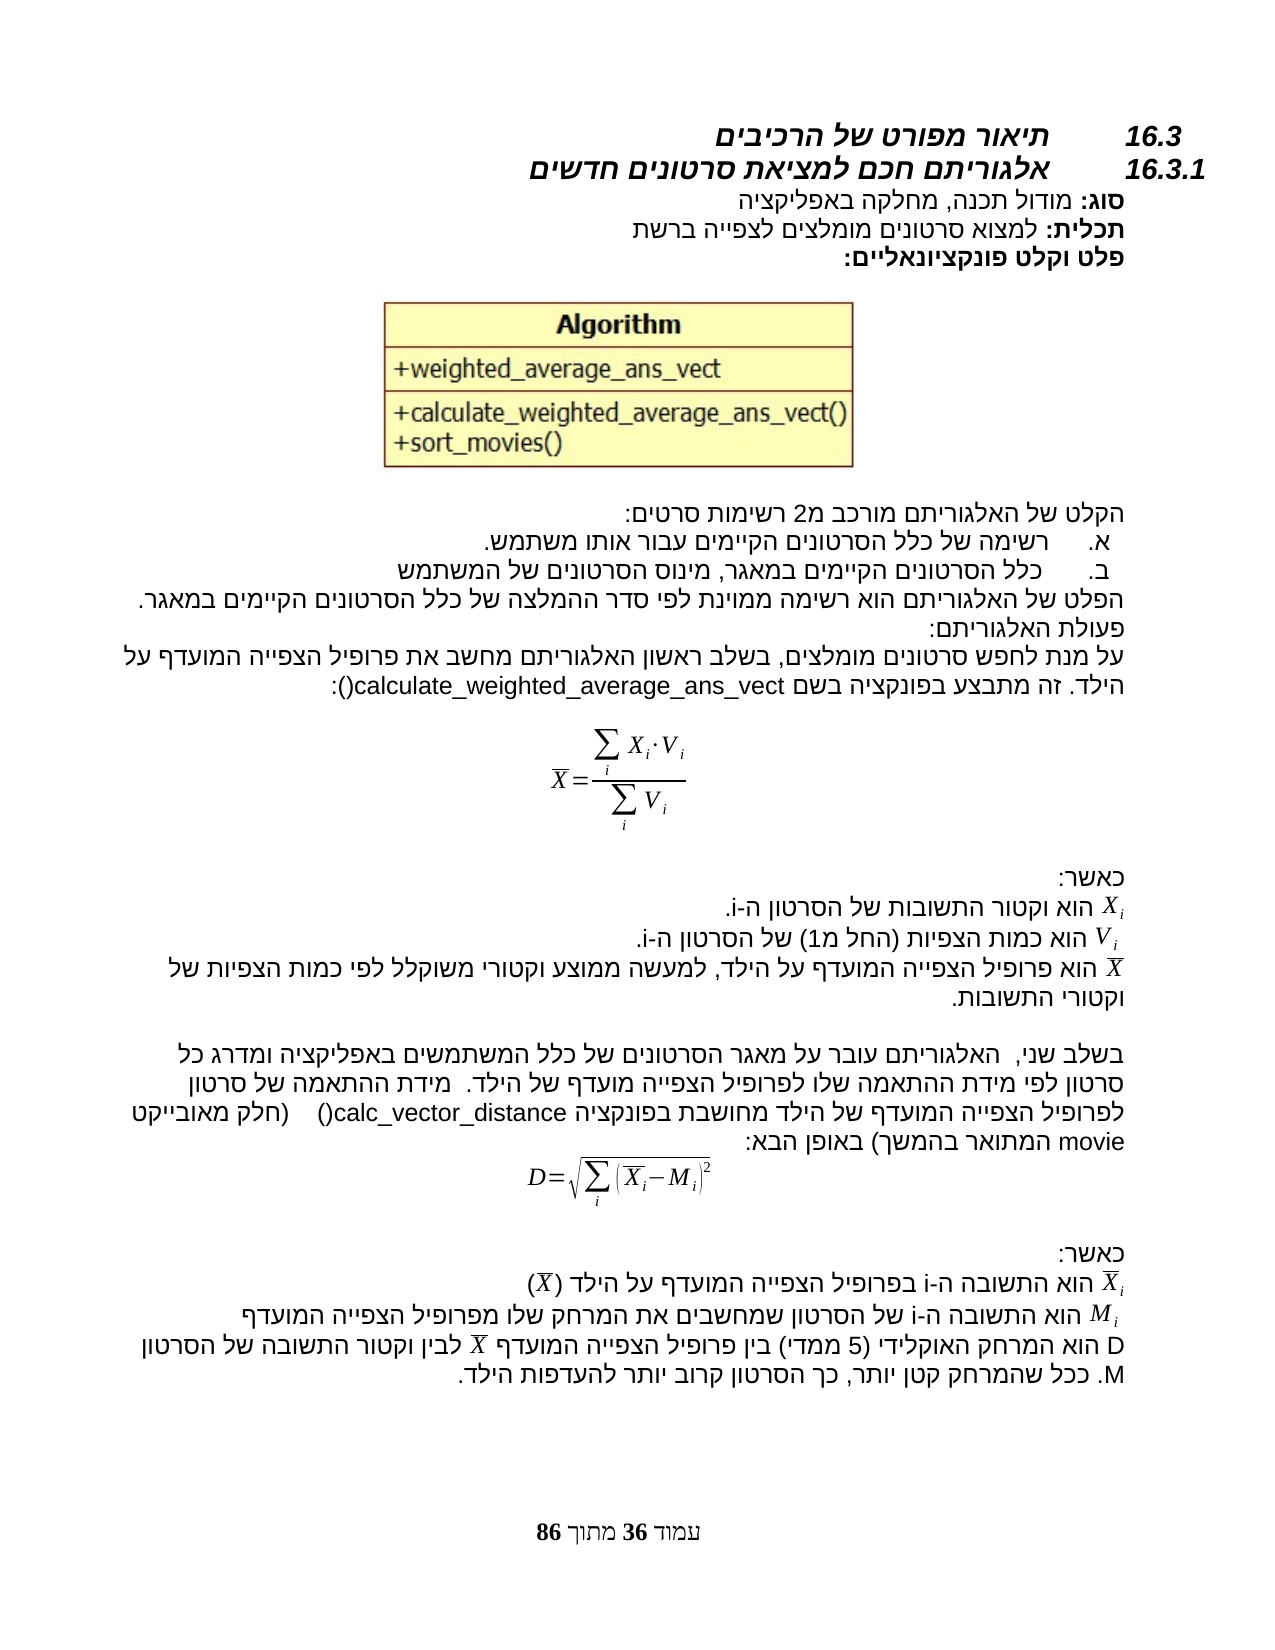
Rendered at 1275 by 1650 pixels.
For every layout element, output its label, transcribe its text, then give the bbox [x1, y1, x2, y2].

text כאשר: [112, 1239, 1125, 1268]
text הוא פרופיל הצפייה המועדף על הילד, למעשה ממוצע וקטורי משוקלל לפי כמות הצפיות של וקטורי התשובות. [112, 954, 1125, 1012]
text הוא כמות הצפיות (החל מ1) של הסרטון ה-i. [112, 923, 1125, 954]
text הוא התשובה ה-i בפרופיל הצפייה המועדף על הילד () [112, 1268, 1125, 1299]
list כלל הסרטונים הקיימים במאגר, מינוס הסרטונים של המשתמש [112, 556, 1087, 585]
text סוג: מודול תכנה, מחלקה באפליקציה [112, 186, 1125, 214]
text על מנת לחפש סרטונים מומלצים, בשלב ראשון האלגוריתם מחשב את פרופיל הצפייה המועדף על הילד. זה מתבצע בפונקציה בשם calculate_weighted_average_ans_vect(): [112, 642, 1125, 700]
text פלט וקלט פונקציונאליים: [112, 243, 1125, 272]
text D הוא המרחק האוקלידי (5 ממדי) בין פרופיל הצפייה המועדף לבין וקטור התשובה של הסרטון M. ככל שהמרחק קטן יותר, כך הסרטון קרוב יותר להעדפות הילד. [112, 1331, 1125, 1388]
picture [353, 272, 885, 499]
text כאשר: [112, 863, 1125, 891]
text פעולת האלגוריתם: [112, 614, 1125, 642]
subtitle אלגוריתם חכם למציאת סרטונים חדשים [112, 152, 1125, 186]
text תכלית: למצוא סרטונים מומלצים לצפייה ברשת [112, 214, 1125, 243]
text הוא התשובה ה-i של הסרטון שמחשבים את המרחק שלו מפרופיל הצפייה המועדף [112, 1299, 1125, 1331]
text הוא וקטור התשובות של הסרטון ה-i. [112, 891, 1125, 923]
text הקלט של האלגוריתם מורכב מ2 רשימות סרטים: [112, 499, 1125, 527]
text בשלב שני, האלגוריתם עובר על מאגר הסרטונים של כלל המשתמשים באפליקציה ומדרג כל סרטון לפי מידת ההתאמה שלו לפרופיל הצפייה מועדף של הילד. מידת ההתאמה של סרטון לפרופיל הצפייה המועדף של הילד מחושבת בפונקציה calc_vector_distance() (חלק מאובייקט movie המתואר בהמשך) באופן הבא: [112, 1040, 1125, 1155]
text הפלט של האלגוריתם הוא רשימה ממוינת לפי סדר ההמלצה של כלל הסרטונים הקיימים במאגר. [112, 585, 1125, 614]
list רשימה של כלל הסרטונים הקיימים עבור אותו משתמש. [112, 527, 1087, 556]
subtitle תיאור מפורט של הרכיבים [112, 119, 1125, 152]
